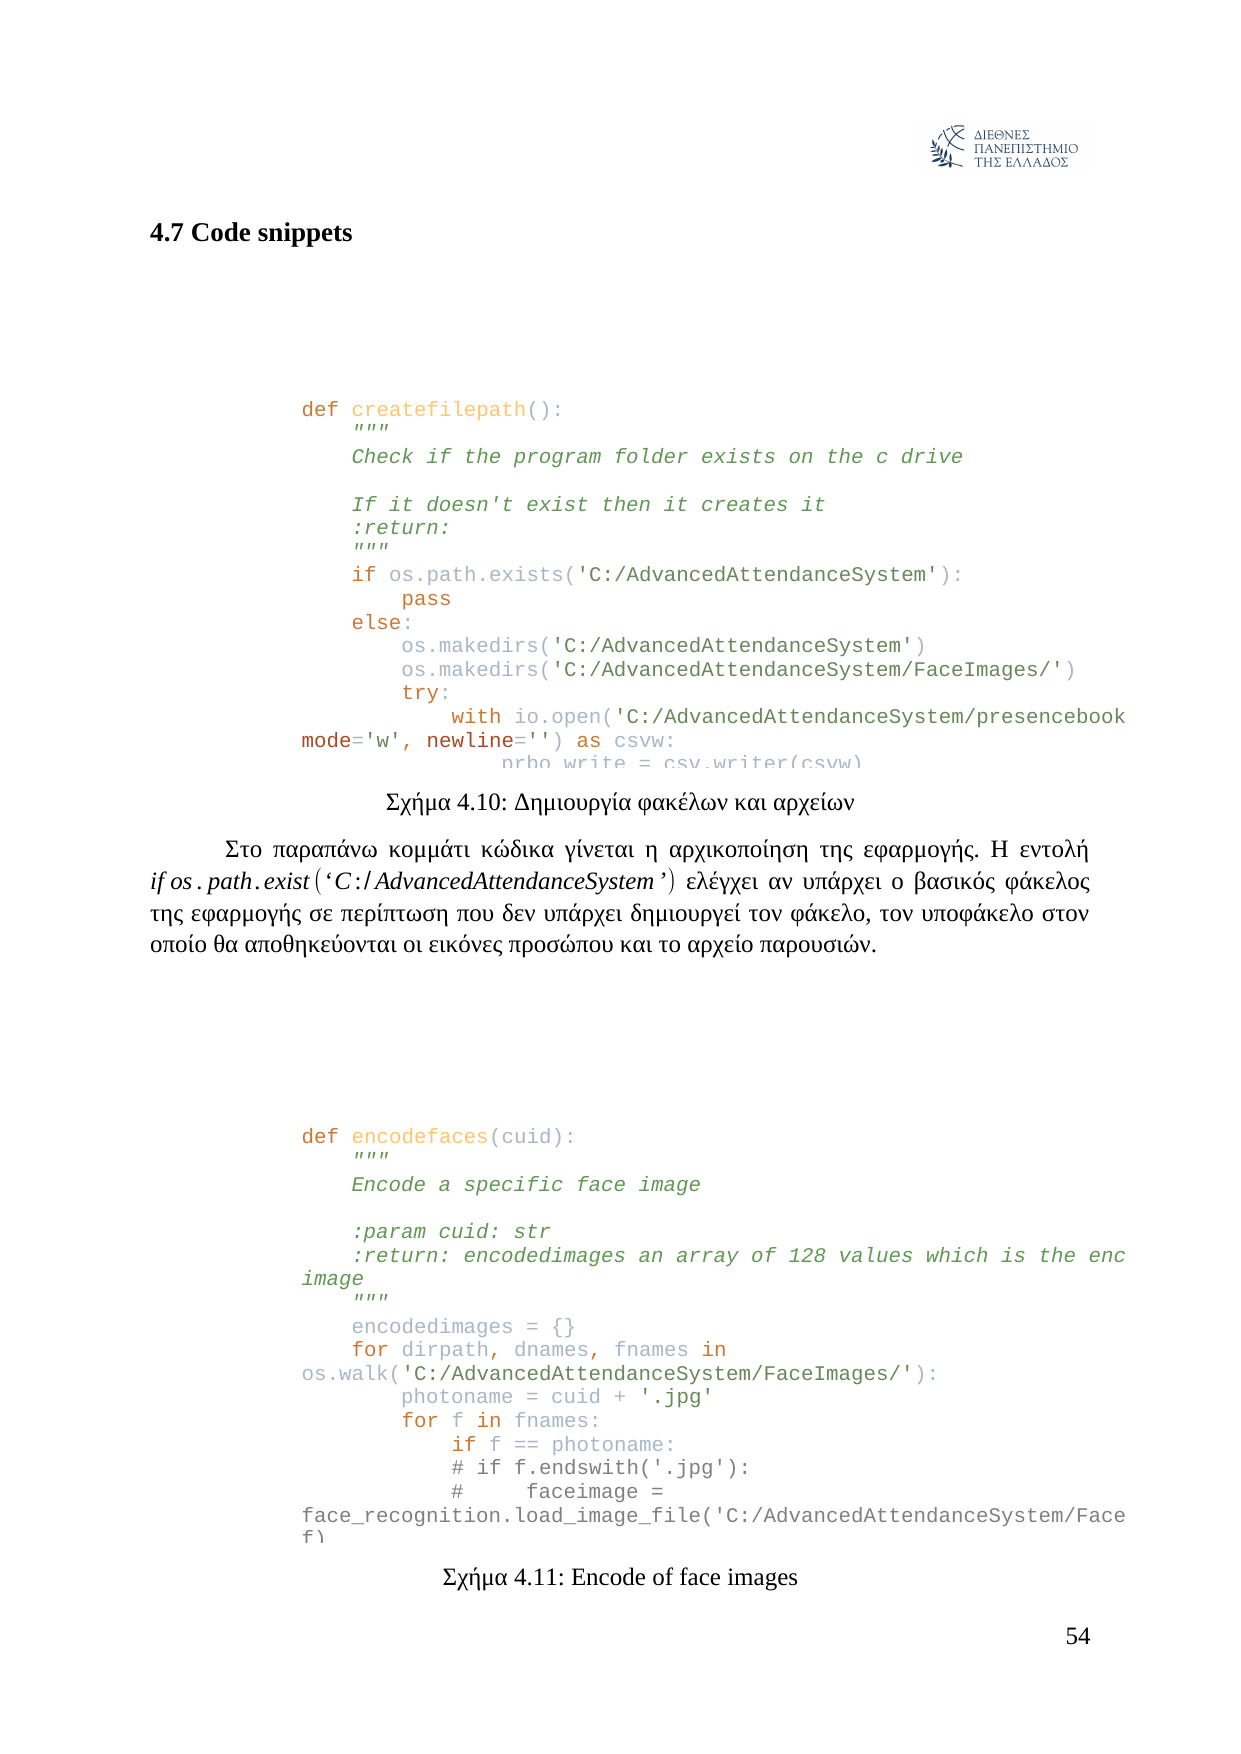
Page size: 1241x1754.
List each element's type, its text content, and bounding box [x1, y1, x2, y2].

text Σχήμα 4.11: Encode of face images [150, 1562, 1090, 1591]
text Στο παραπάνω κομμάτι κώδικα γίνεται η αρχικοποίηση της εφαρμογής. Η εντολή ελέγχει αν υπάρχει ο βασικός φάκελος της εφαρμογής σε περίπτωση που δεν υπάρχει δημιουργεί τον φάκελο, τον υποφάκελο στον οποίο θα αποθηκεύονται οι εικόνες προσώπου και το αρχείο παρουσιών. [150, 834, 1090, 958]
subtitle 4.7 Code snippets [150, 216, 1090, 247]
text Σχήμα 4.10: Δημιουργία φακέλων και αρχείων [150, 787, 1090, 816]
picture [917, 120, 1091, 174]
